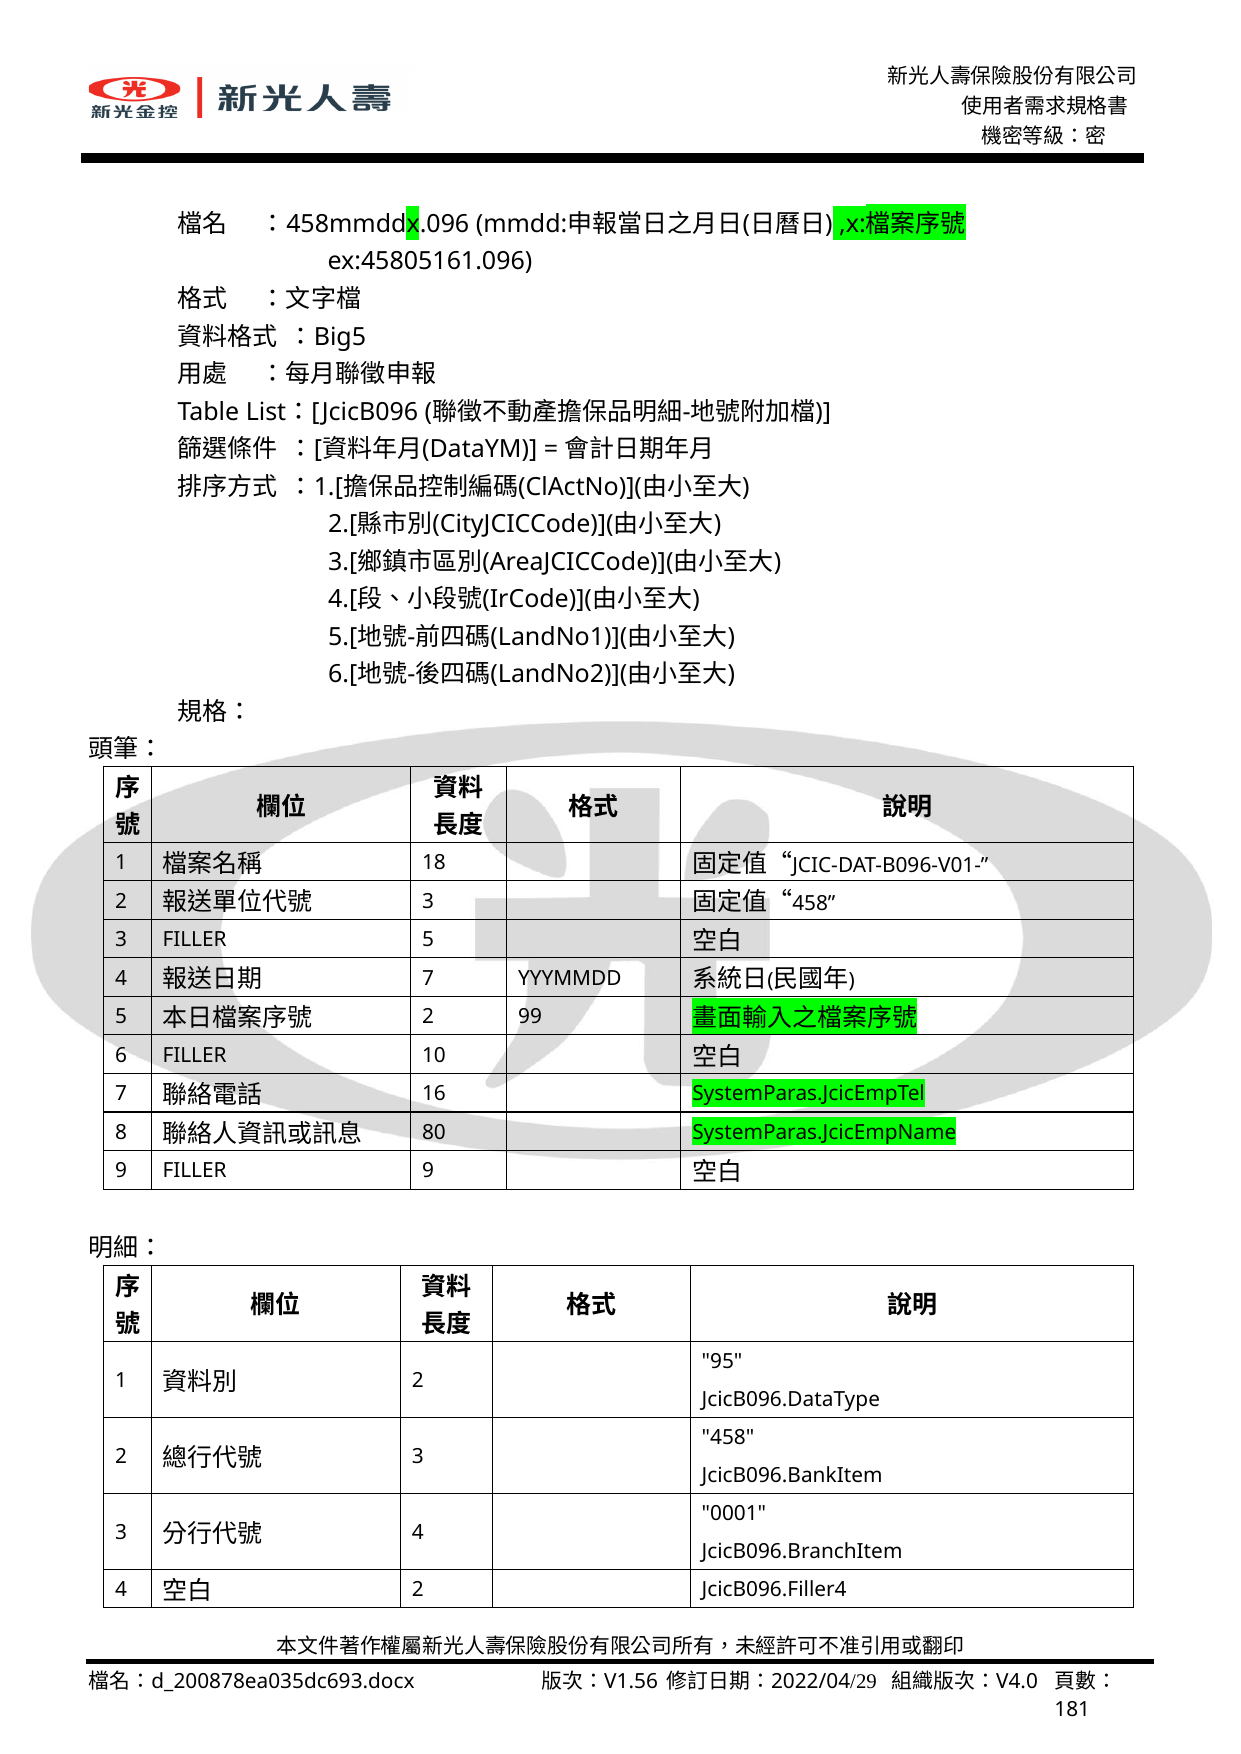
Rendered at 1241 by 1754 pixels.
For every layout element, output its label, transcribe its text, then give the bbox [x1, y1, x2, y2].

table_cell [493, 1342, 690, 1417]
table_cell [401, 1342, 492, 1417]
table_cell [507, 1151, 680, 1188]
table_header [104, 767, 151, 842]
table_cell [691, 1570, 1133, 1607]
list 格式 ：文字檔 [177, 278, 1152, 316]
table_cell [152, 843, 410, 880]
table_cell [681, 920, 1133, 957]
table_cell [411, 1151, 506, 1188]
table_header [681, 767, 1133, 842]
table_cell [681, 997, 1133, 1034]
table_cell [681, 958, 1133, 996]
list 篩選條件 ：[資料年月(DataYM)] = 會計日期年月 [177, 428, 1152, 466]
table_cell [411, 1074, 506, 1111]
list 6.[地號-後四碼(LandNo2)](由小至大) [328, 653, 1152, 691]
list 資料格式 ：Big5 [177, 316, 1152, 353]
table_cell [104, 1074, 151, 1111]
text 頭筆： [89, 728, 1152, 766]
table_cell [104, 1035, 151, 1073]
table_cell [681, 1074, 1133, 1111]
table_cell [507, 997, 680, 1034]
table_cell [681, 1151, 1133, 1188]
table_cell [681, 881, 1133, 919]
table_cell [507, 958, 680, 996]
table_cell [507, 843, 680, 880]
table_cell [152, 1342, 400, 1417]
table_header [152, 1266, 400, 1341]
list 4.[段、小段號(IrCode)](由小至大) [328, 578, 1152, 616]
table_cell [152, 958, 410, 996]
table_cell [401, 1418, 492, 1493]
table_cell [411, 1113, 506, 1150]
list 3.[鄉鎮市區別(AreaJCICCode)](由小至大) [328, 541, 1152, 578]
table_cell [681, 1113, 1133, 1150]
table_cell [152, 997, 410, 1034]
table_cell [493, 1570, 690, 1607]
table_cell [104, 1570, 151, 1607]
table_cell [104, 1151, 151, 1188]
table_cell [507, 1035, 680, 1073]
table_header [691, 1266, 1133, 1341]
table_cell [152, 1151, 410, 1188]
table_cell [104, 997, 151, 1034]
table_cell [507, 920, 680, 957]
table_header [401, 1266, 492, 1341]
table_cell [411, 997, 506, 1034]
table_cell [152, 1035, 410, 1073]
list ex:45805161.096) [177, 241, 1152, 278]
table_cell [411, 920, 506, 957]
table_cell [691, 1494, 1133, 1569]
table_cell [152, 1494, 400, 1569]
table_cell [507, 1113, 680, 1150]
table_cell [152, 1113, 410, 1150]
list Table List：[JcicB096 (聯徵不動產擔保品明細-地號附加檔)] [177, 391, 1152, 428]
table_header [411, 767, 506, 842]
text 明細： [89, 1227, 1152, 1264]
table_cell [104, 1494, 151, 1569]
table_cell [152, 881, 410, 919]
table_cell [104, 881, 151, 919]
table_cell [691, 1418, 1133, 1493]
picture [25, 713, 177, 1166]
list 5.[地號-前四碼(LandNo1)](由小至大) [328, 616, 1152, 653]
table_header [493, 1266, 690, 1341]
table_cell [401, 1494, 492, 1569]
list 規格： [177, 691, 1152, 728]
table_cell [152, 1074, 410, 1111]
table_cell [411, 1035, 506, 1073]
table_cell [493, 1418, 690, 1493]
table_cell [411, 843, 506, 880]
picture [88, 61, 414, 118]
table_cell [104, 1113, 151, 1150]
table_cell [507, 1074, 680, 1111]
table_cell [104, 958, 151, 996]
list 2.[縣市別(CityJCICCode)](由小至大) [328, 503, 1152, 541]
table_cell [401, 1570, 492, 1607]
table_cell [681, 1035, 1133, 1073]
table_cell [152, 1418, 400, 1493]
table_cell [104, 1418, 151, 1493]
list 排序方式 ：1.[擔保品控制編碼(ClActNo)](由小至大) [177, 466, 1152, 503]
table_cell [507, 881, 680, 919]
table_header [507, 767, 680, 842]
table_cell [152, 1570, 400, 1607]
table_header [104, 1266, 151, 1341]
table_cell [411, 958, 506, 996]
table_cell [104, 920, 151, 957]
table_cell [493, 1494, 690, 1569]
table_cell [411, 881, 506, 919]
list 檔名 ：458mmddx.096 (mmdd:申報當日之月日(日曆日) ,x:檔案序號 [177, 203, 1152, 241]
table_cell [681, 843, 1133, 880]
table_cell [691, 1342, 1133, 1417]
picture [1134, 713, 1215, 1166]
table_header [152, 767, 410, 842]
list 用處 ：每月聯徵申報 [177, 353, 1152, 391]
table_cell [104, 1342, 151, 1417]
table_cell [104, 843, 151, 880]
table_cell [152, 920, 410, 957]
